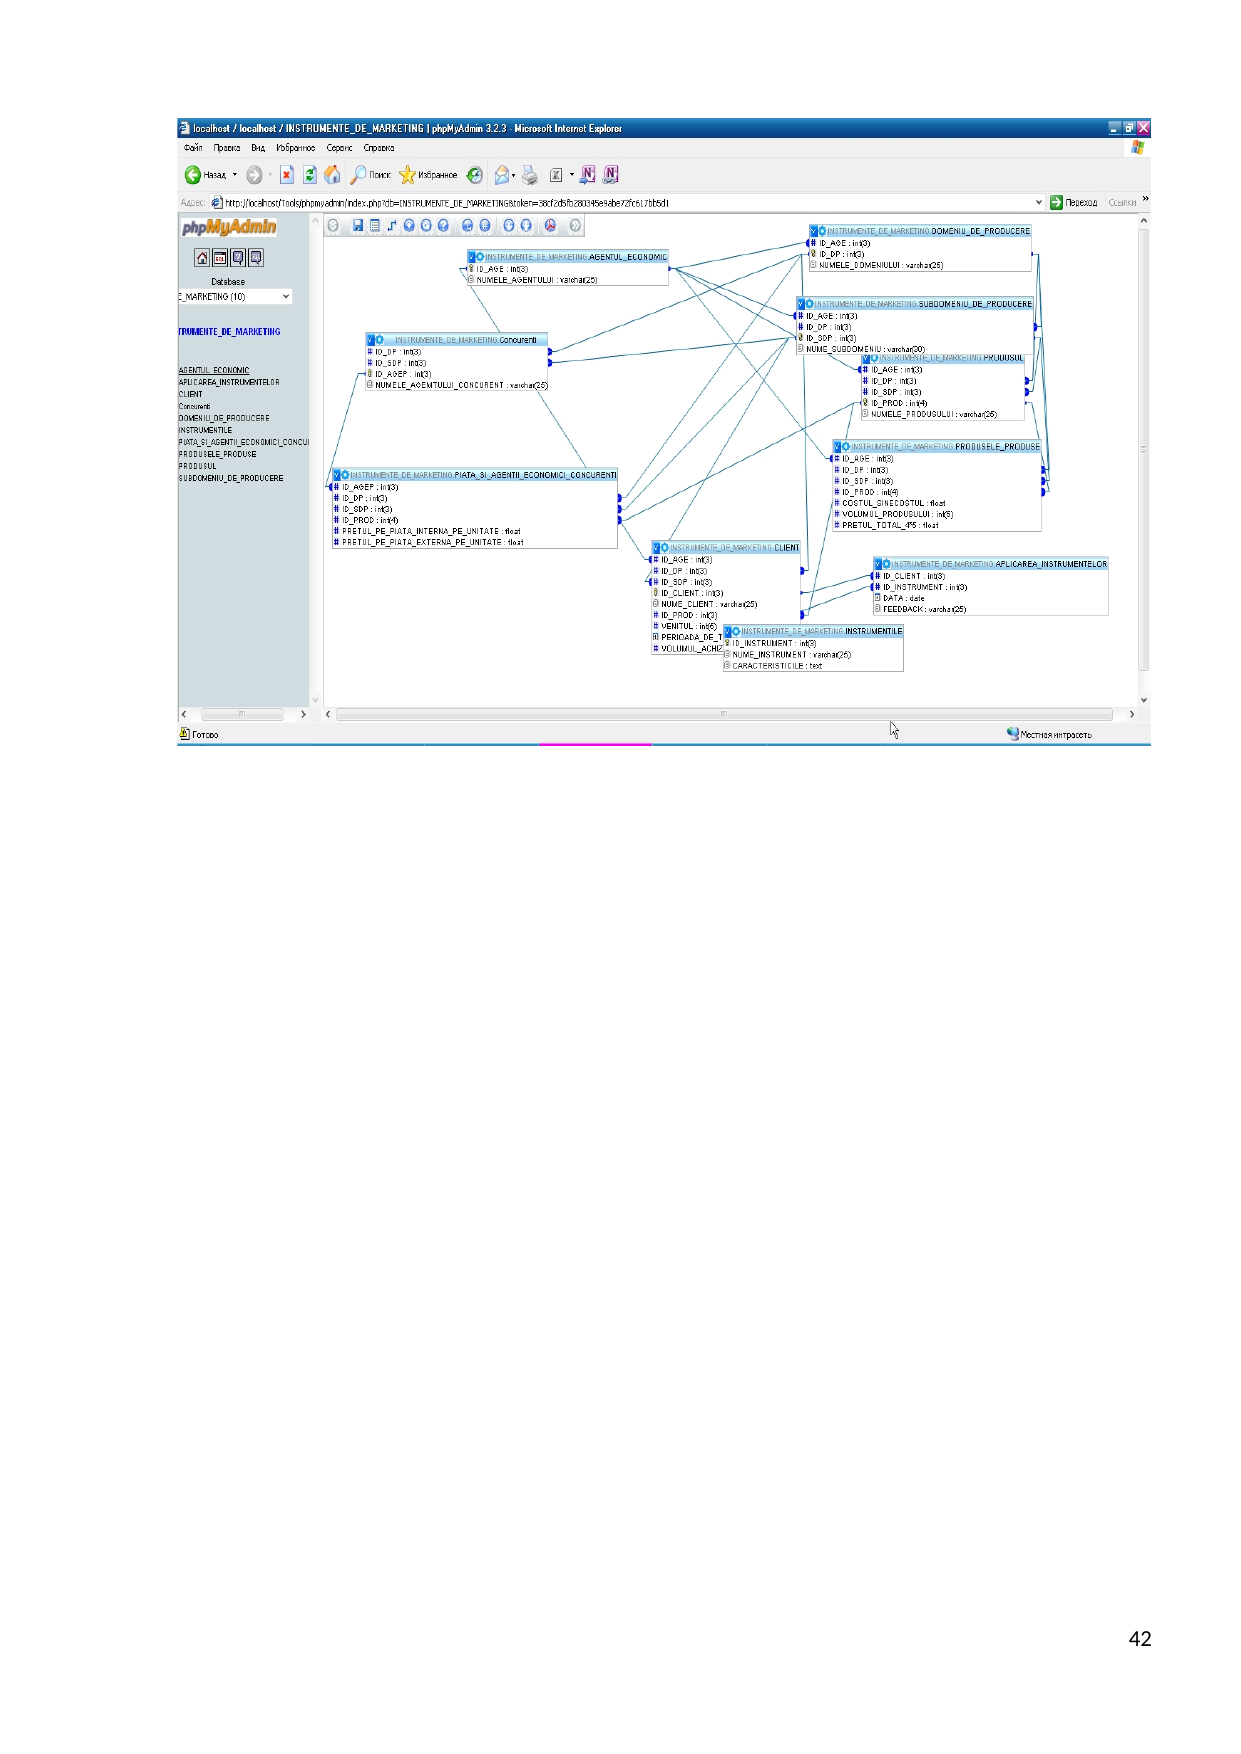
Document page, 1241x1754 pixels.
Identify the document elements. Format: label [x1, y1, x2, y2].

picture [177, 118, 1151, 746]
